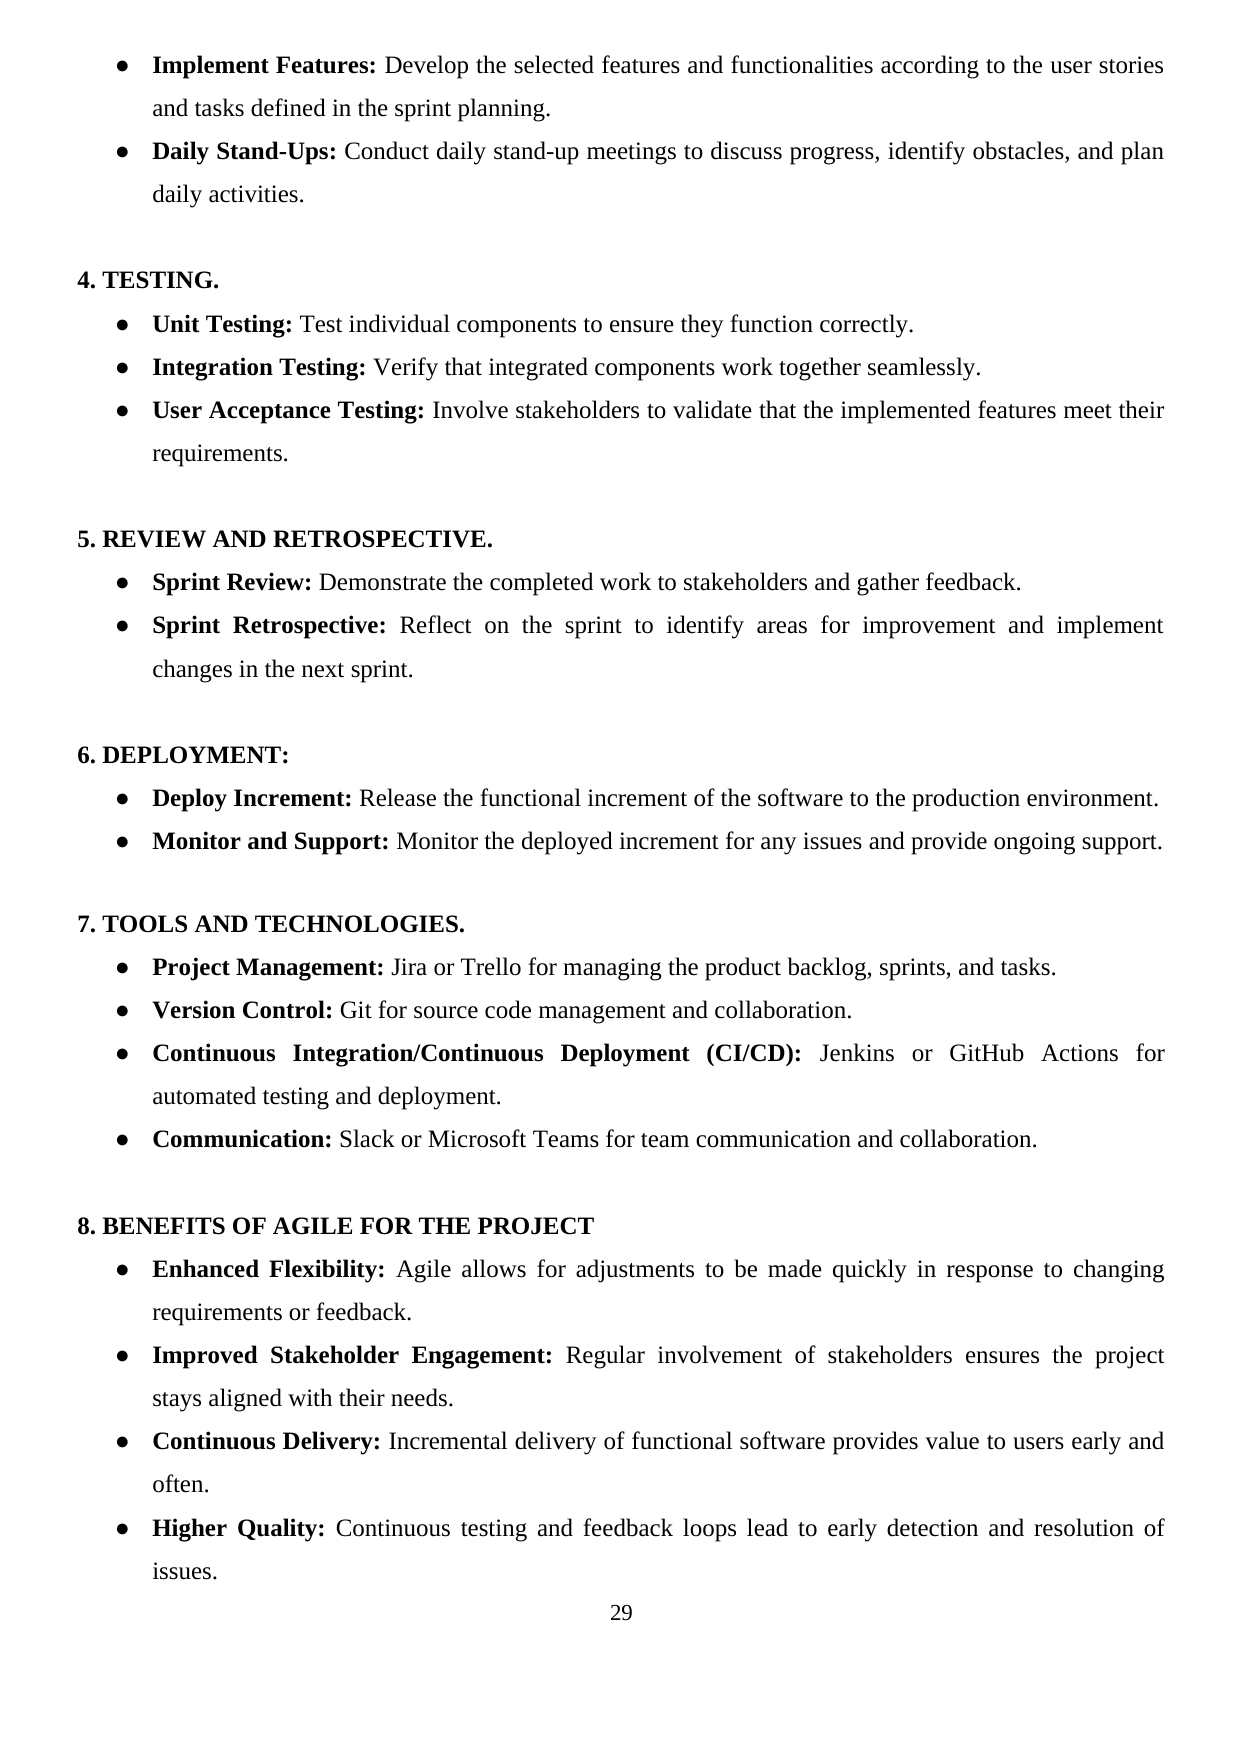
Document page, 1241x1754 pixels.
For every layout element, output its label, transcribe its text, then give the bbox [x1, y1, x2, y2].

text 7. TOOLS AND TECHNOLOGIES. [77, 909, 1165, 938]
list Communication: Slack or Microsoft Teams for team communication and collaboration. [114, 1124, 1165, 1153]
list Higher Quality: Continuous testing and feedback loops lead to early detection and resolution of issues. [114, 1513, 1165, 1584]
list Sprint Review: Demonstrate the completed work to stakeholders and gather feedback. [114, 567, 1165, 596]
text 5. REVIEW AND RETROSPECTIVE. [77, 524, 1165, 553]
list Unit Testing: Test individual components to ensure they function correctly. [114, 309, 1165, 337]
list Enhanced Flexibility: Agile allows for adjustments to be made quickly in response to changing requirements or feedback. [114, 1254, 1165, 1326]
list Continuous Delivery: Incremental delivery of functional software provides value to users early and often. [114, 1426, 1165, 1498]
text 8. BENEFITS OF AGILE FOR THE PROJECT [77, 1211, 1165, 1239]
list Implement Features: Develop the selected features and functionalities according to the user stories and tasks defined in the sprint planning. [114, 50, 1165, 122]
list Improved Stakeholder Engagement: Regular involvement of stakeholders ensures the project stays aligned with their needs. [114, 1340, 1165, 1412]
text 4. TESTING. [77, 266, 1165, 294]
list Daily Stand-Ups: Conduct daily stand-up meetings to discuss progress, identify obstacles, and plan daily activities. [114, 136, 1165, 208]
list Sprint Retrospective: Reflect on the sprint to identify areas for improvement and implement changes in the next sprint. [114, 611, 1165, 682]
list Continuous Integration/Continuous Deployment (CI/CD): Jenkins or GitHub Actions for automated testing and deployment. [114, 1038, 1165, 1110]
list Integration Testing: Verify that integrated components work together seamlessly. [114, 352, 1165, 381]
text 6. DEPLOYMENT: [77, 740, 1165, 769]
list Project Management: Jira or Trello for managing the product backlog, sprints, and tasks. [114, 952, 1165, 981]
list Monitor and Support: Monitor the deployed increment for any issues and provide ongoing support. [114, 826, 1165, 855]
list Version Control: Git for source code management and collaboration. [114, 995, 1165, 1024]
list Deploy Increment: Release the functional increment of the software to the production environment. [114, 783, 1165, 812]
list User Acceptance Testing: Involve stakeholders to validate that the implemented features meet their requirements. [114, 395, 1165, 467]
